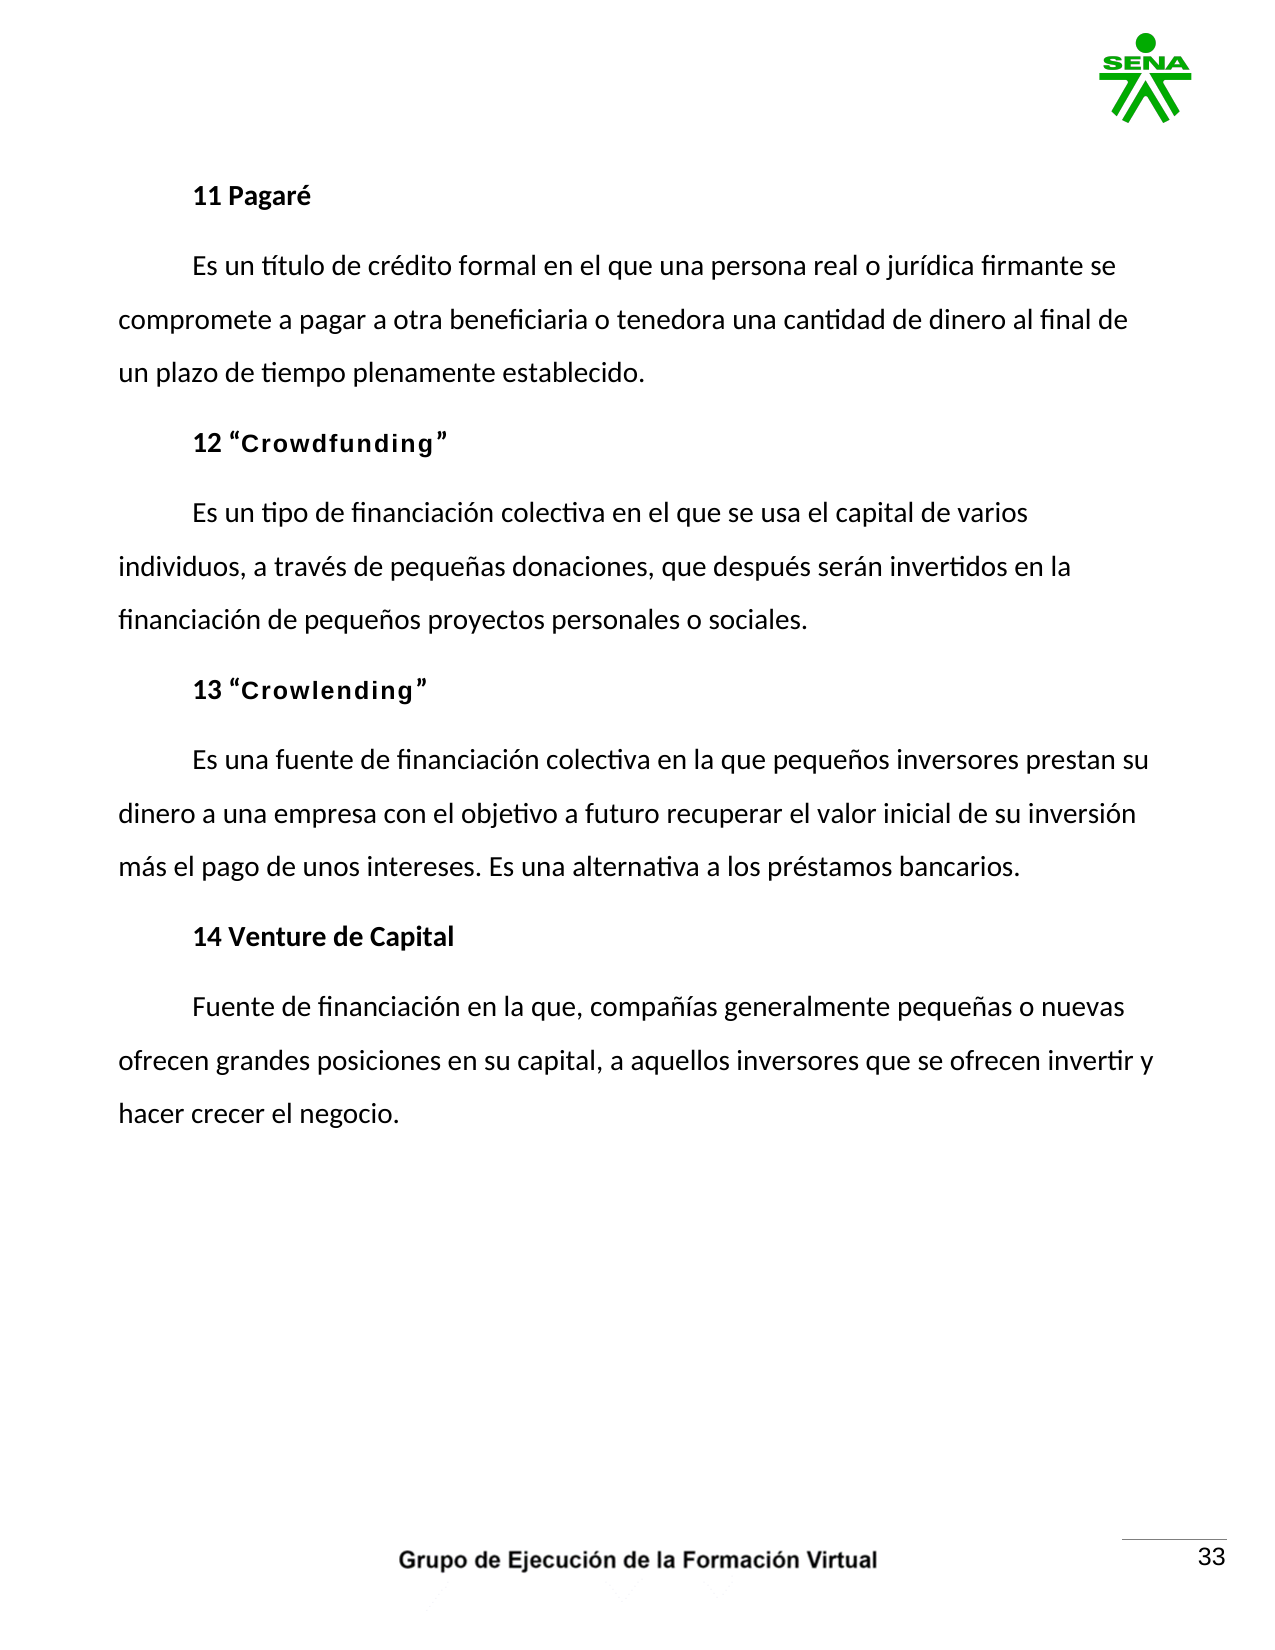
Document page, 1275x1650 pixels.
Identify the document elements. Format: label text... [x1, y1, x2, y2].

text Fuente de financiación en la que, compañías generalmente pequeñas o nuevas ofrecen grandes posiciones en su capital, a aquellos inversores que se ofrecen invertir y hacer crecer el negocio. [118, 988, 1157, 1131]
picture [0, 1500, 1275, 1611]
text 12 “Crowdfunding” [118, 424, 1157, 460]
text 14 Venture de Capital [118, 918, 1157, 954]
text Es una fuente de financiación colectiva en la que pequeños inversores prestan su dinero a una empresa con el objetivo a futuro recuperar el valor inicial de su inversión más el pago de unos intereses. Es una alternativa a los préstamos bancarios. [118, 741, 1157, 884]
text Es un tipo de financiación colectiva en el que se usa el capital de varios individuos, a través de pequeñas donaciones, que después serán invertidos en la financiación de pequeños proyectos personales o sociales. [118, 494, 1157, 637]
text Es un título de crédito formal en el que una persona real o jurídica firmante se compromete a pagar a otra beneficiaria o tenedora una cantidad de dinero al final de un plazo de tiempo plenamente establecido. [118, 247, 1157, 390]
text 11 Pagaré [118, 177, 1157, 213]
picture [1099, 33, 1192, 123]
text 13 “Crowlending” [118, 671, 1157, 707]
